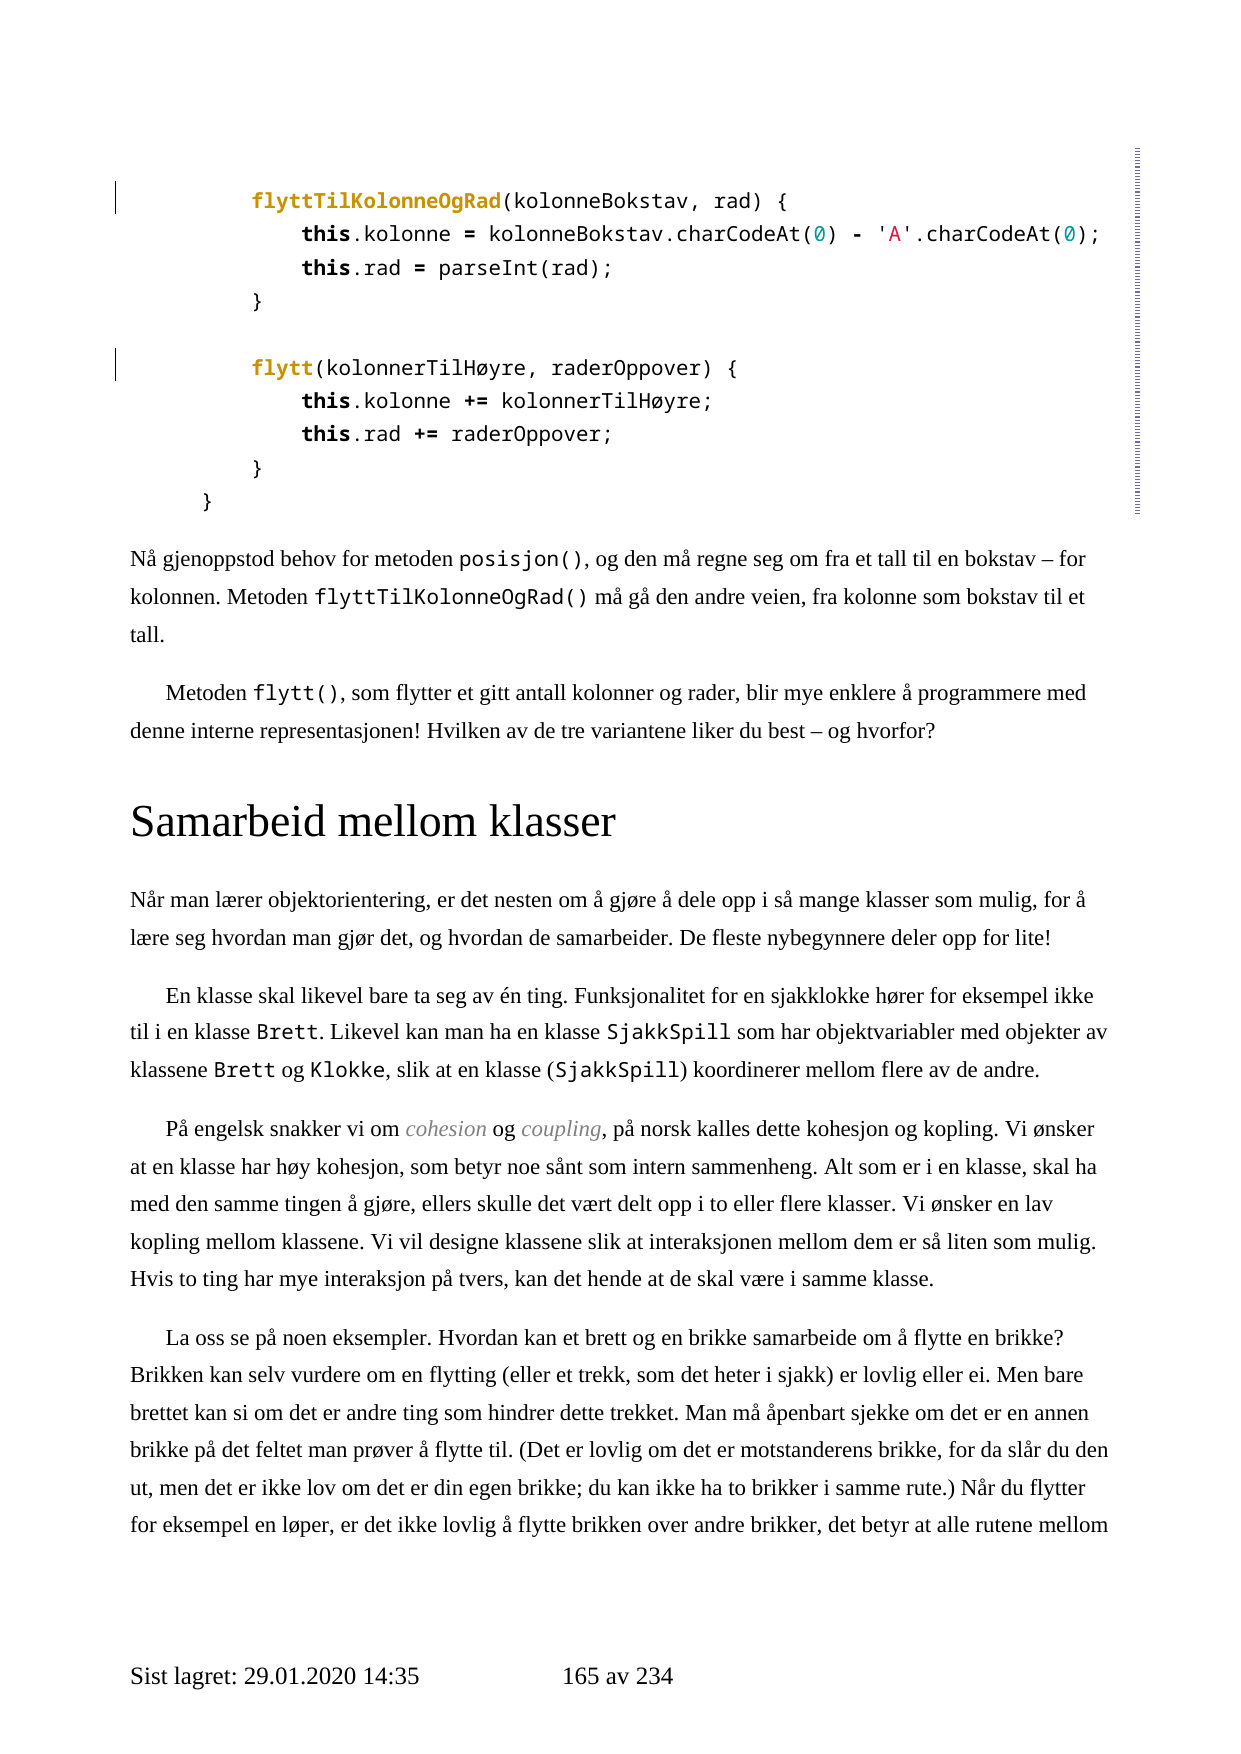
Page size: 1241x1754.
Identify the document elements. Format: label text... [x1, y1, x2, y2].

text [201, 148, 1140, 514]
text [130, 1312, 1110, 1537]
text En klasse skal likevel bare ta seg av én ting. Funksjonalitet for en sjakklokke hører for eksempel ikke til i en klasse Brett. Likevel kan man ha en klasse SjakkSpill som har objektvariabler med objekter av klassene Brett og Klokke, slik at en klasse (SjakkSpill) koordinerer mellom flere av de andre. [130, 971, 1110, 1083]
text Når man lærer objektorientering, er det nesten om å gjøre å dele opp i så mange klasser som mulig, for å lære seg hvordan man gjør det, og hvordan de samarbeider. De fleste nybegynnere deler opp for lite! [130, 875, 1110, 950]
text På engelsk snakker vi om cohesion og coupling, på norsk kalles dette kohesjon og kopling. Vi ønsker at en klasse har høy kohesjon, som betyr noe sånt som intern sammenheng. Alt som er i en klasse, skal ha med den samme tingen å gjøre, ellers skulle det vært delt opp i to eller flere klasser. Vi ønsker en lav kopling mellom klassene. Vi vil designe klassene slik at interaksjonen mellom dem er så liten som mulig. Hvis to ting har mye interaksjon på tvers, kan det hende at de skal være i samme klasse. [130, 1104, 1110, 1292]
text Nå gjenoppstod behov for metoden posisjon(), og den må regne seg om fra et tall til en bokstav – for kolonnen. Metoden flyttTilKolonneOgRad() må gå den andre veien, fra kolonne som bokstav til et tall. [130, 535, 1110, 648]
text Metoden flytt(), som flytter et gitt antall kolonner og rader, blir mye enklere å programmere med denne interne representasjonen! Hvilken av de tre variantene liker du best – og hvorfor? [130, 668, 1110, 743]
text Samarbeid mellom klasser [130, 793, 1110, 846]
